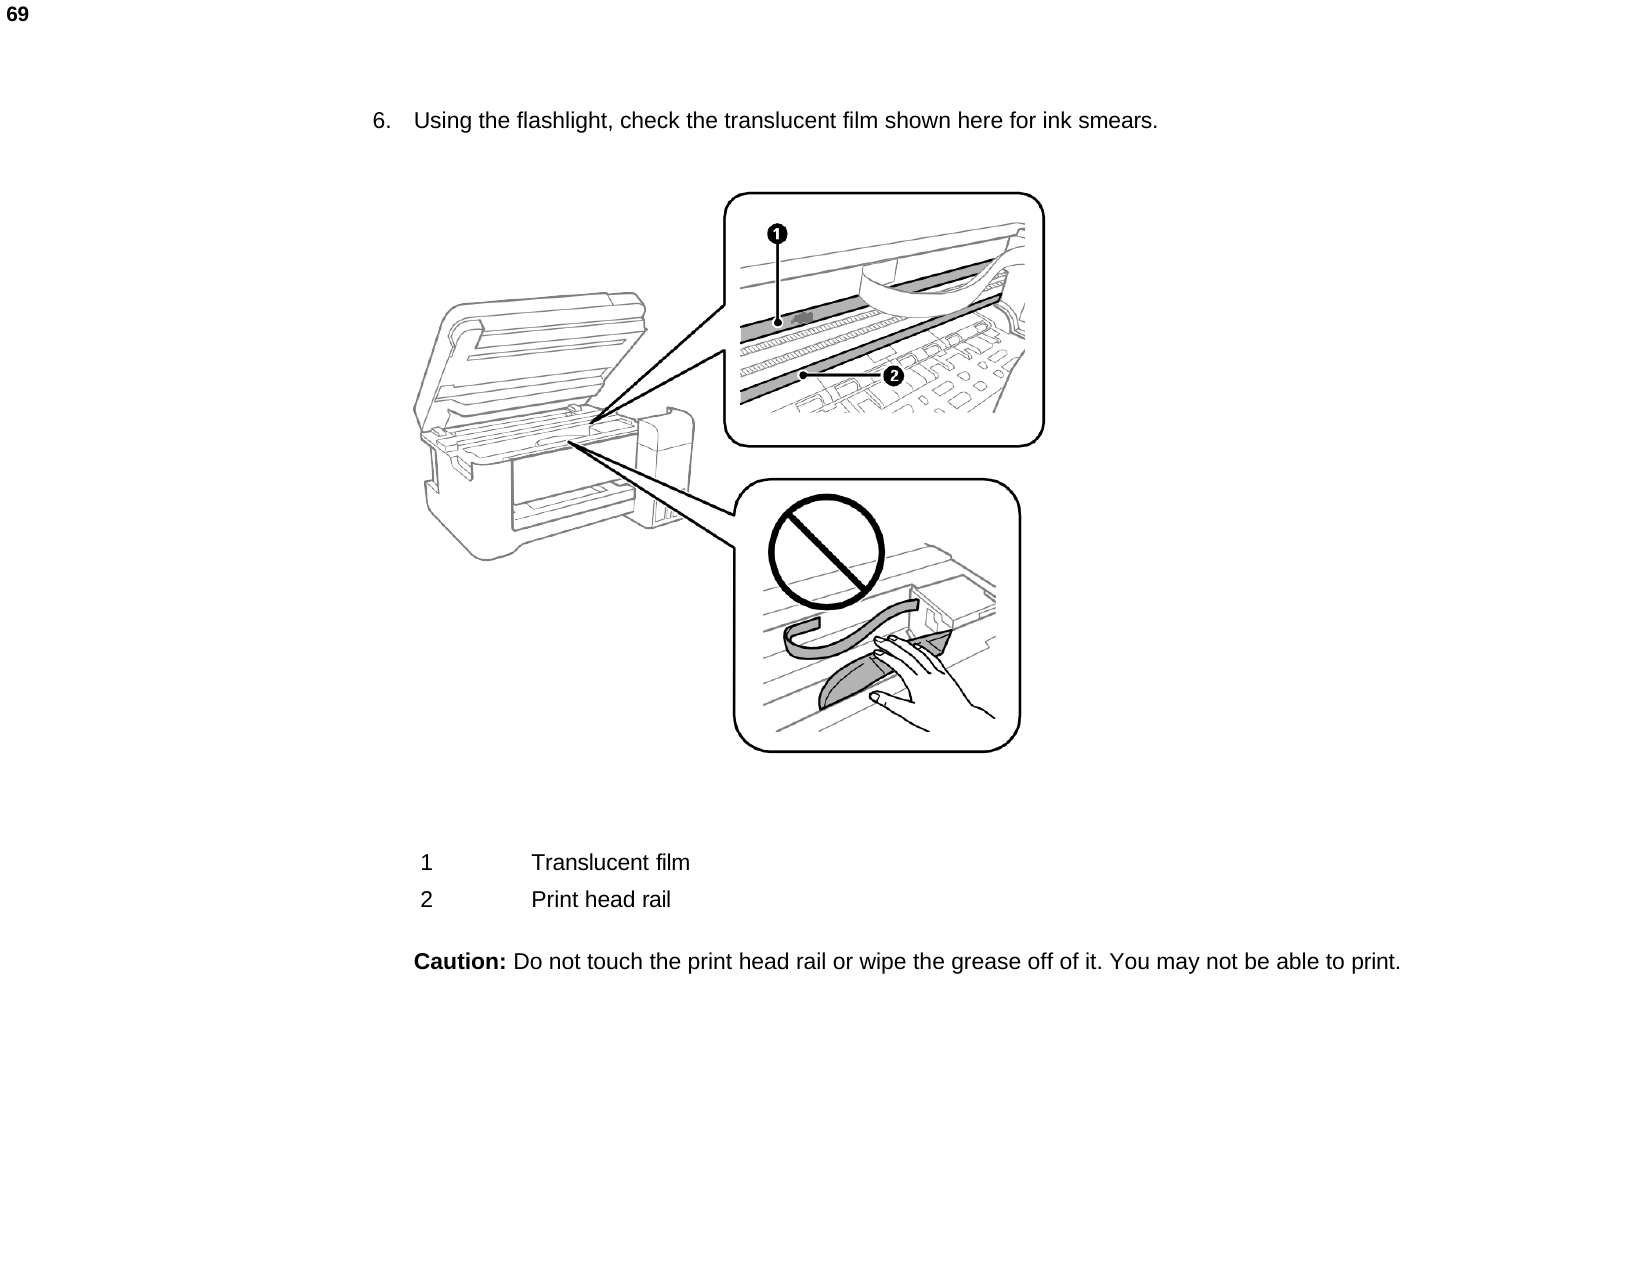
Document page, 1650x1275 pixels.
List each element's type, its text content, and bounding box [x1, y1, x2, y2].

text Caution: Do not touch the print head rail or wipe the grease off of it. You may not be able to print. [414, 948, 1435, 974]
list Using the flashlight, check the translucent film shown here for ink smears. [372, 107, 1435, 134]
list Translucent film [420, 849, 1435, 875]
picture [413, 190, 1046, 754]
list Print head rail [420, 886, 1435, 912]
